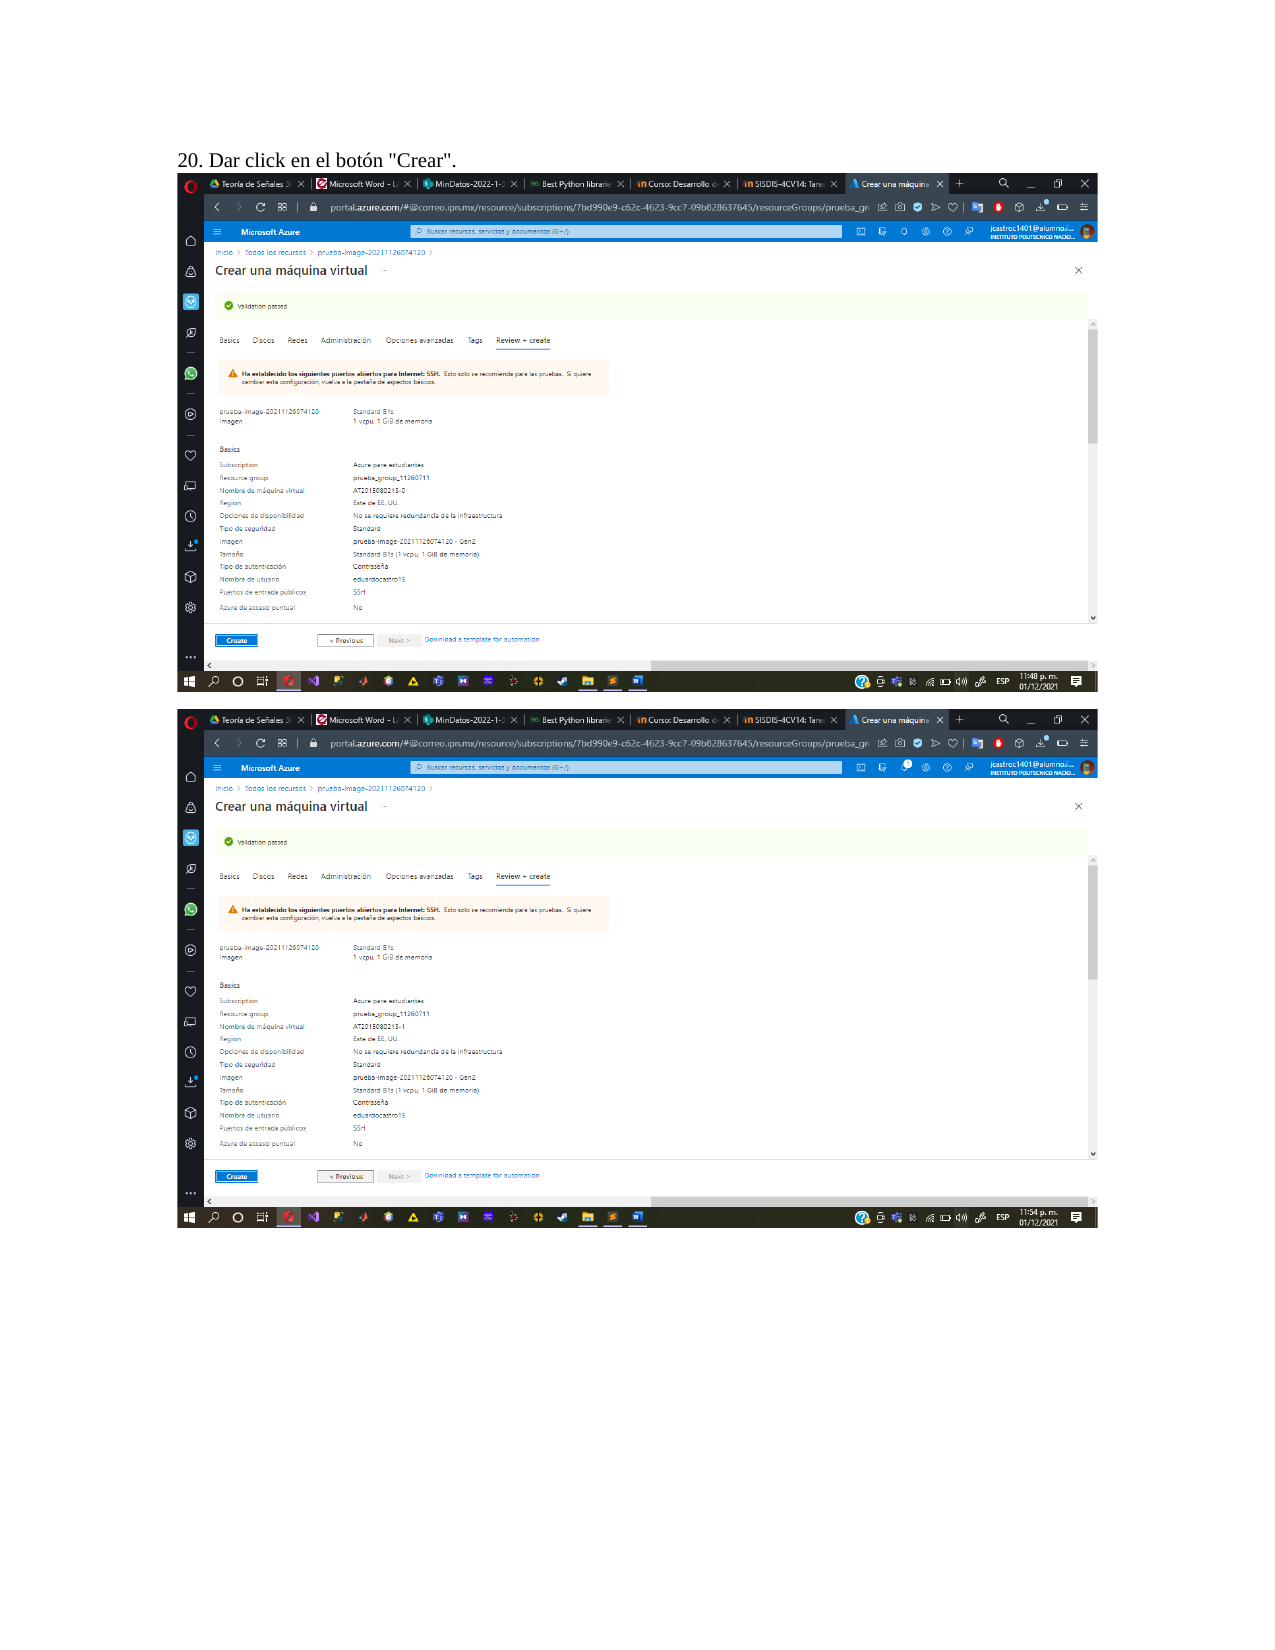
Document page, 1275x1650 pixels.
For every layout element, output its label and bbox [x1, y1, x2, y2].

picture [177, 709, 1098, 1228]
picture [177, 173, 1098, 692]
text [177, 148, 1098, 173]
